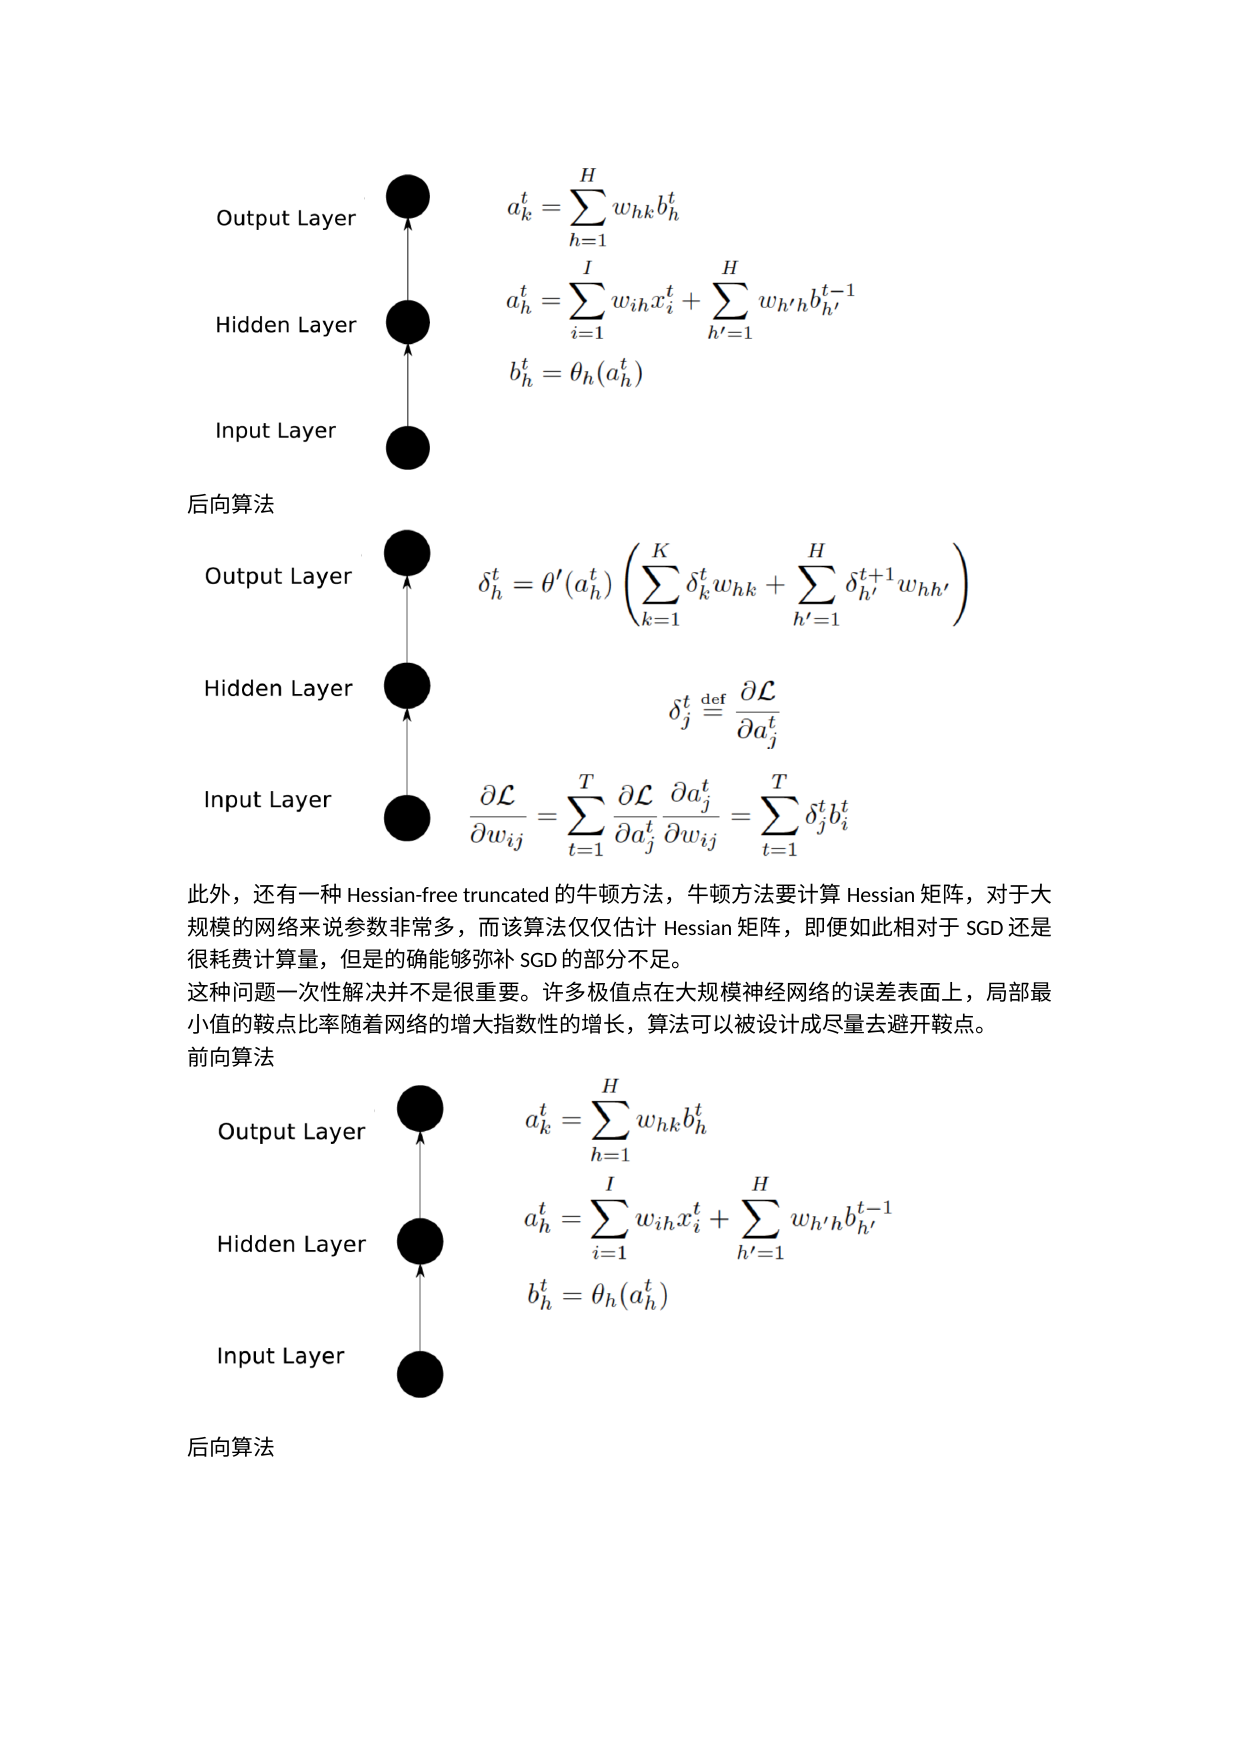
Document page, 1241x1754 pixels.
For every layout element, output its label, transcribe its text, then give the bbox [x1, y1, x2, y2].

text 这种问题一次性解决并不是很重要。许多极值点在大规模神经网络的误差表面上，局部最小值的鞍点比率随着网络的增大指数性的增长，算法可以被设计成尽量去避开鞍点。 前向算法 [187, 974, 1053, 1072]
picture [187, 519, 981, 873]
picture [187, 162, 957, 474]
text 后向算法 [187, 1429, 1053, 1462]
text 此外，还有一种Hessian-free truncated的牛顿方法，牛顿方法要计算Hessian矩阵，对于大规模的网络来说参数非常多，而该算法仅仅估计Hessian矩阵，即便如此相对于SGD还是很耗费计算量，但是的确能够弥补SGD的部分不足。 [187, 877, 1053, 974]
picture [187, 1072, 999, 1402]
text 后向算法 [187, 487, 1053, 519]
